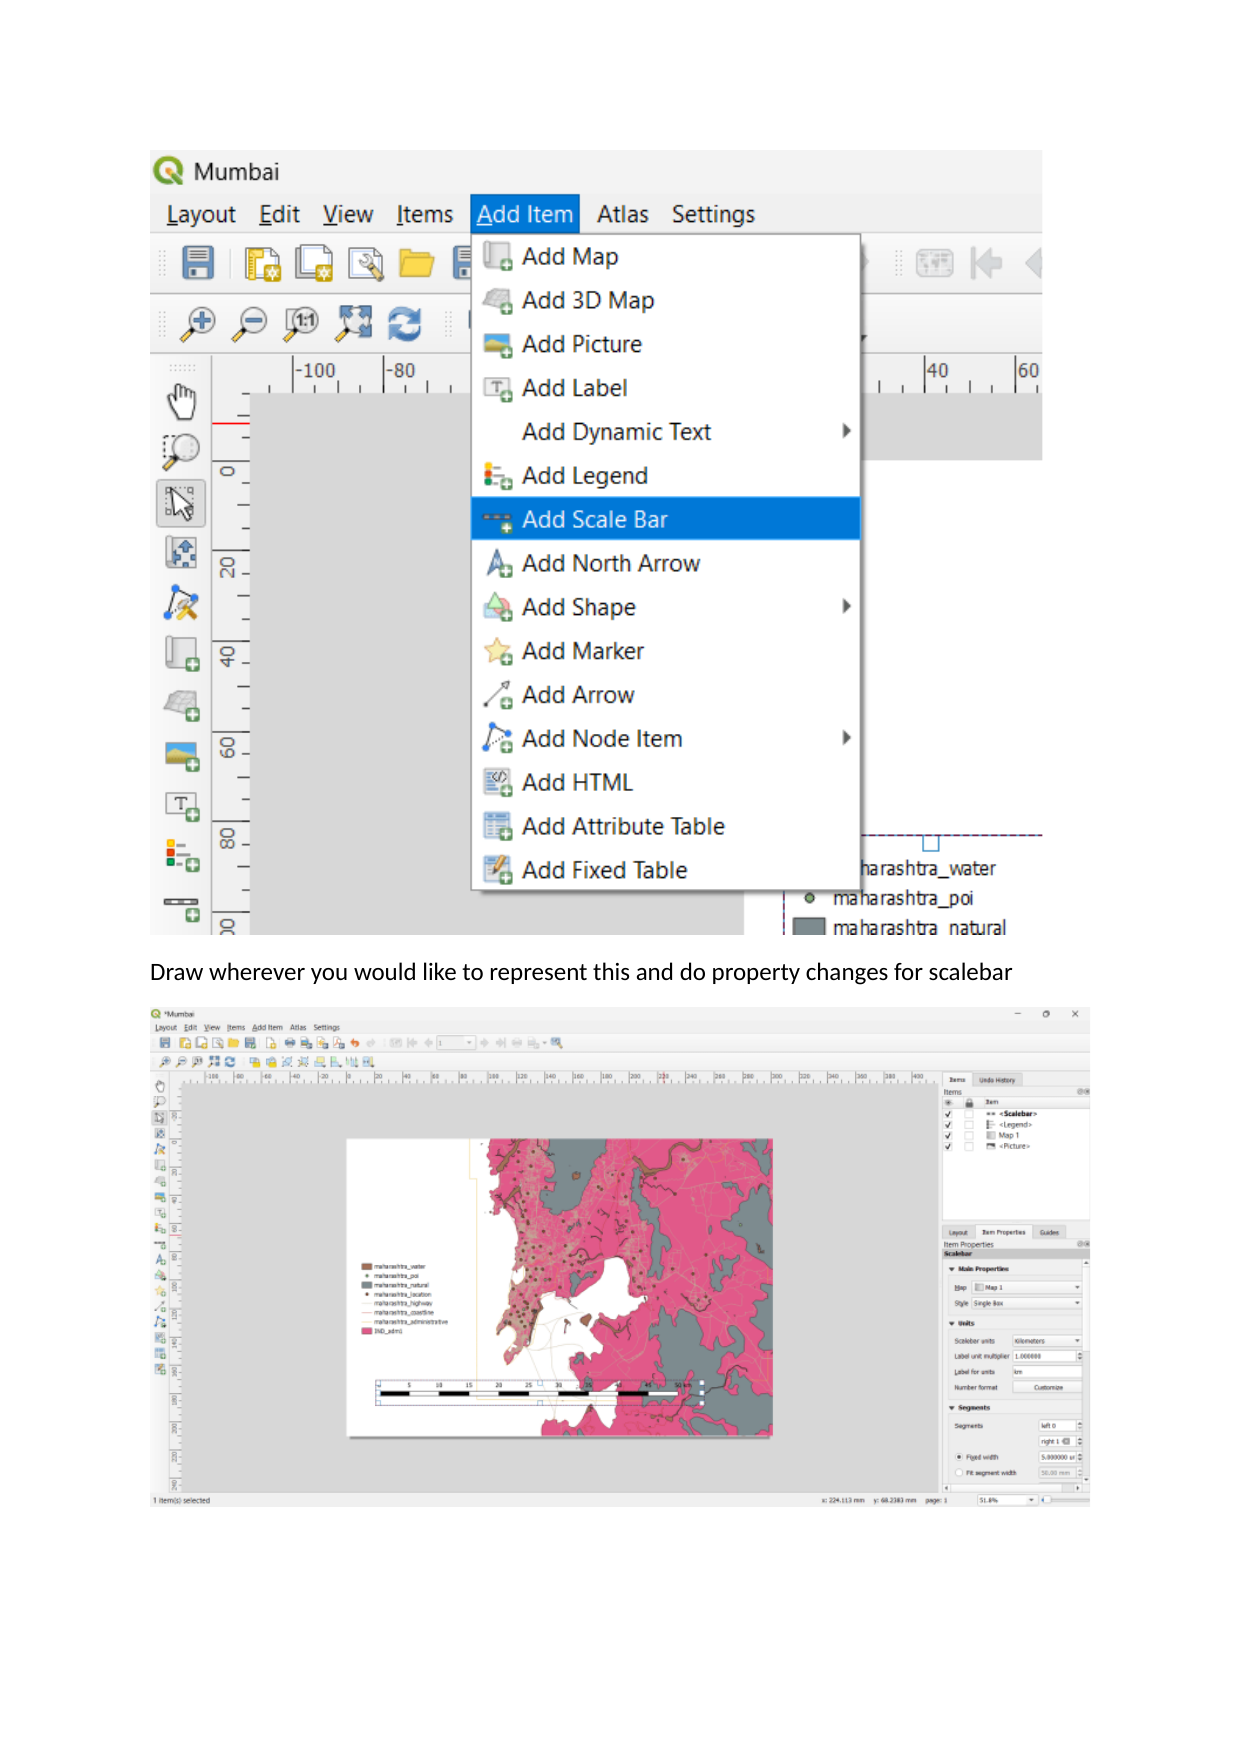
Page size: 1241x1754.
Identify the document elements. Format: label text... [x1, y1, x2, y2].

picture [150, 150, 1043, 935]
text Draw wherever you would like to represent this and do property changes for scalebar [150, 956, 1090, 986]
picture [150, 1007, 1091, 1507]
